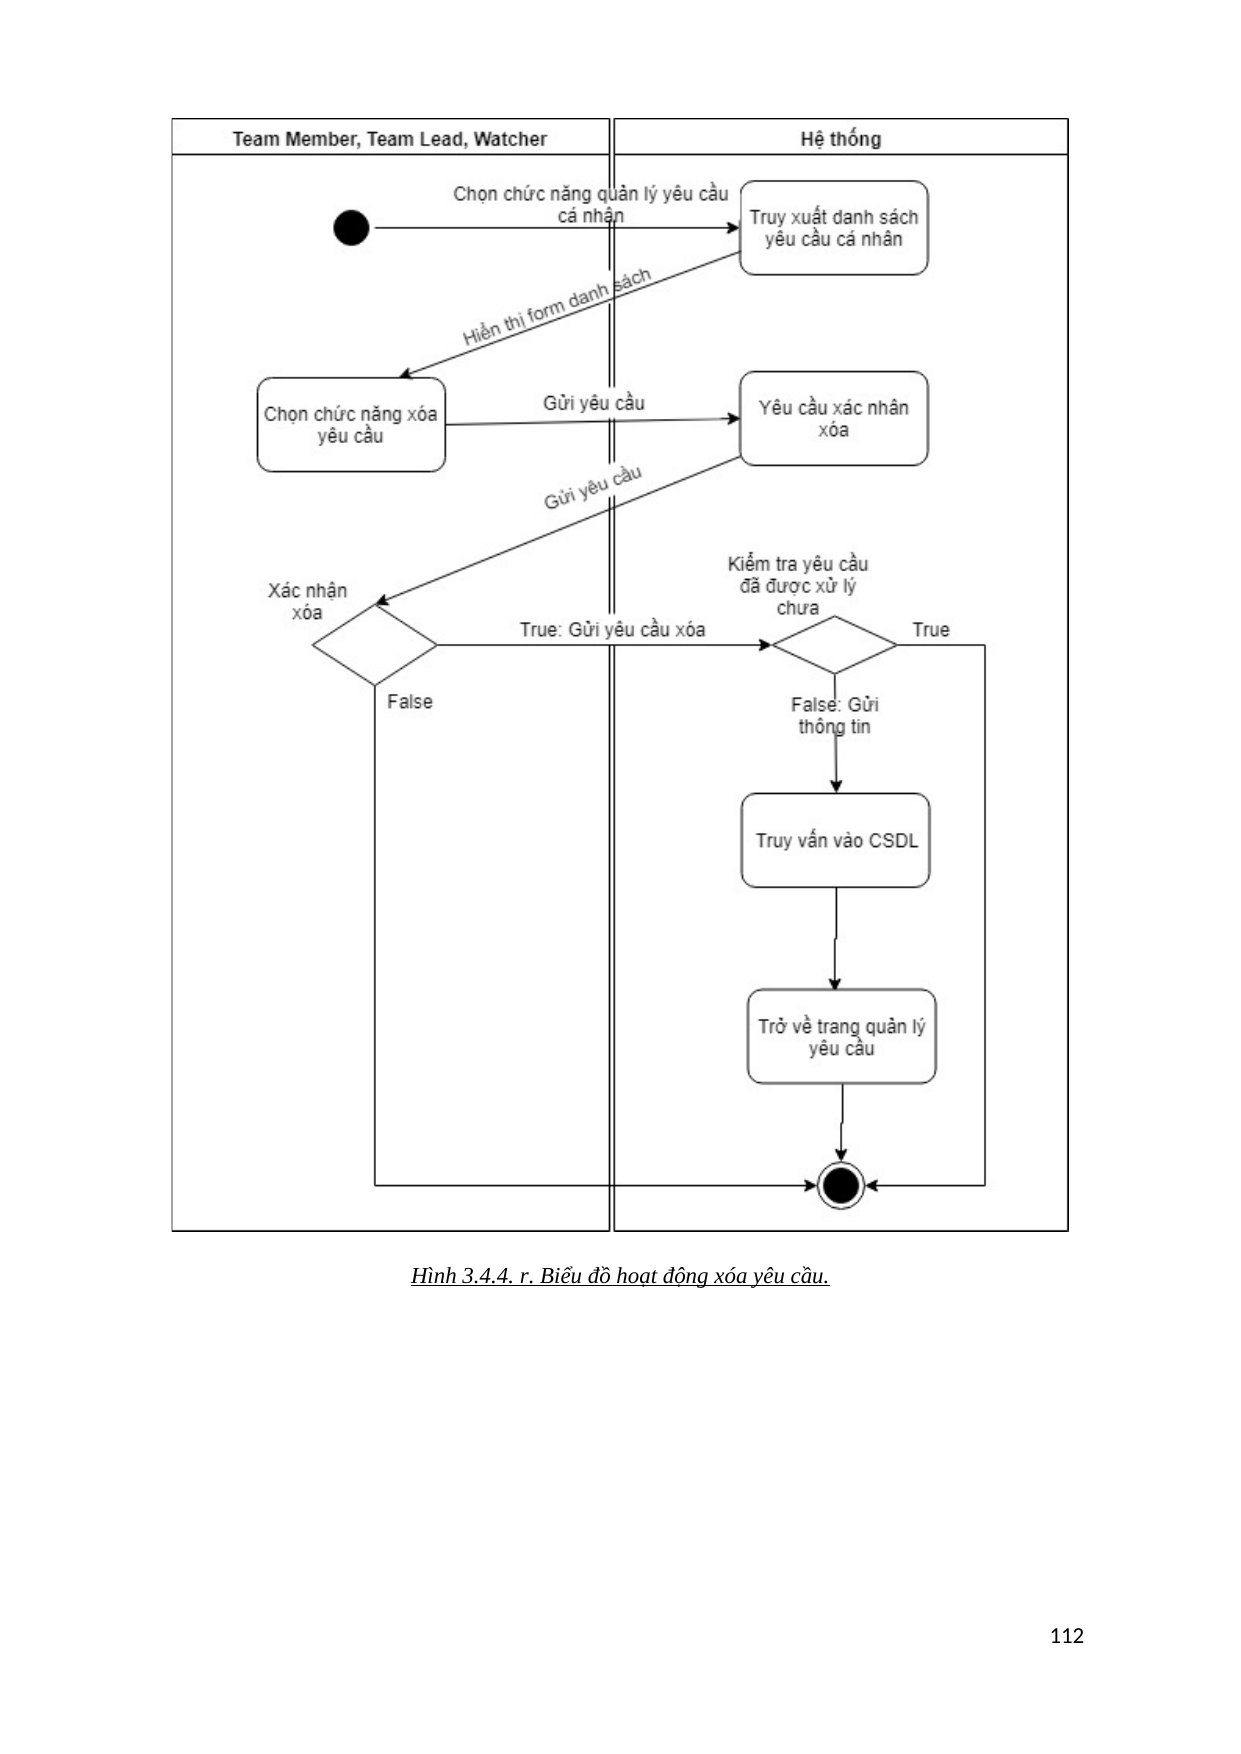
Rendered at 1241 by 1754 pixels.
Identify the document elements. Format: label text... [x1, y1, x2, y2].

picture [171, 118, 1069, 1232]
text Hình 3.4.4. r. Biểu đồ hoạt động xóa yêu cầu. [118, 1262, 1122, 1289]
